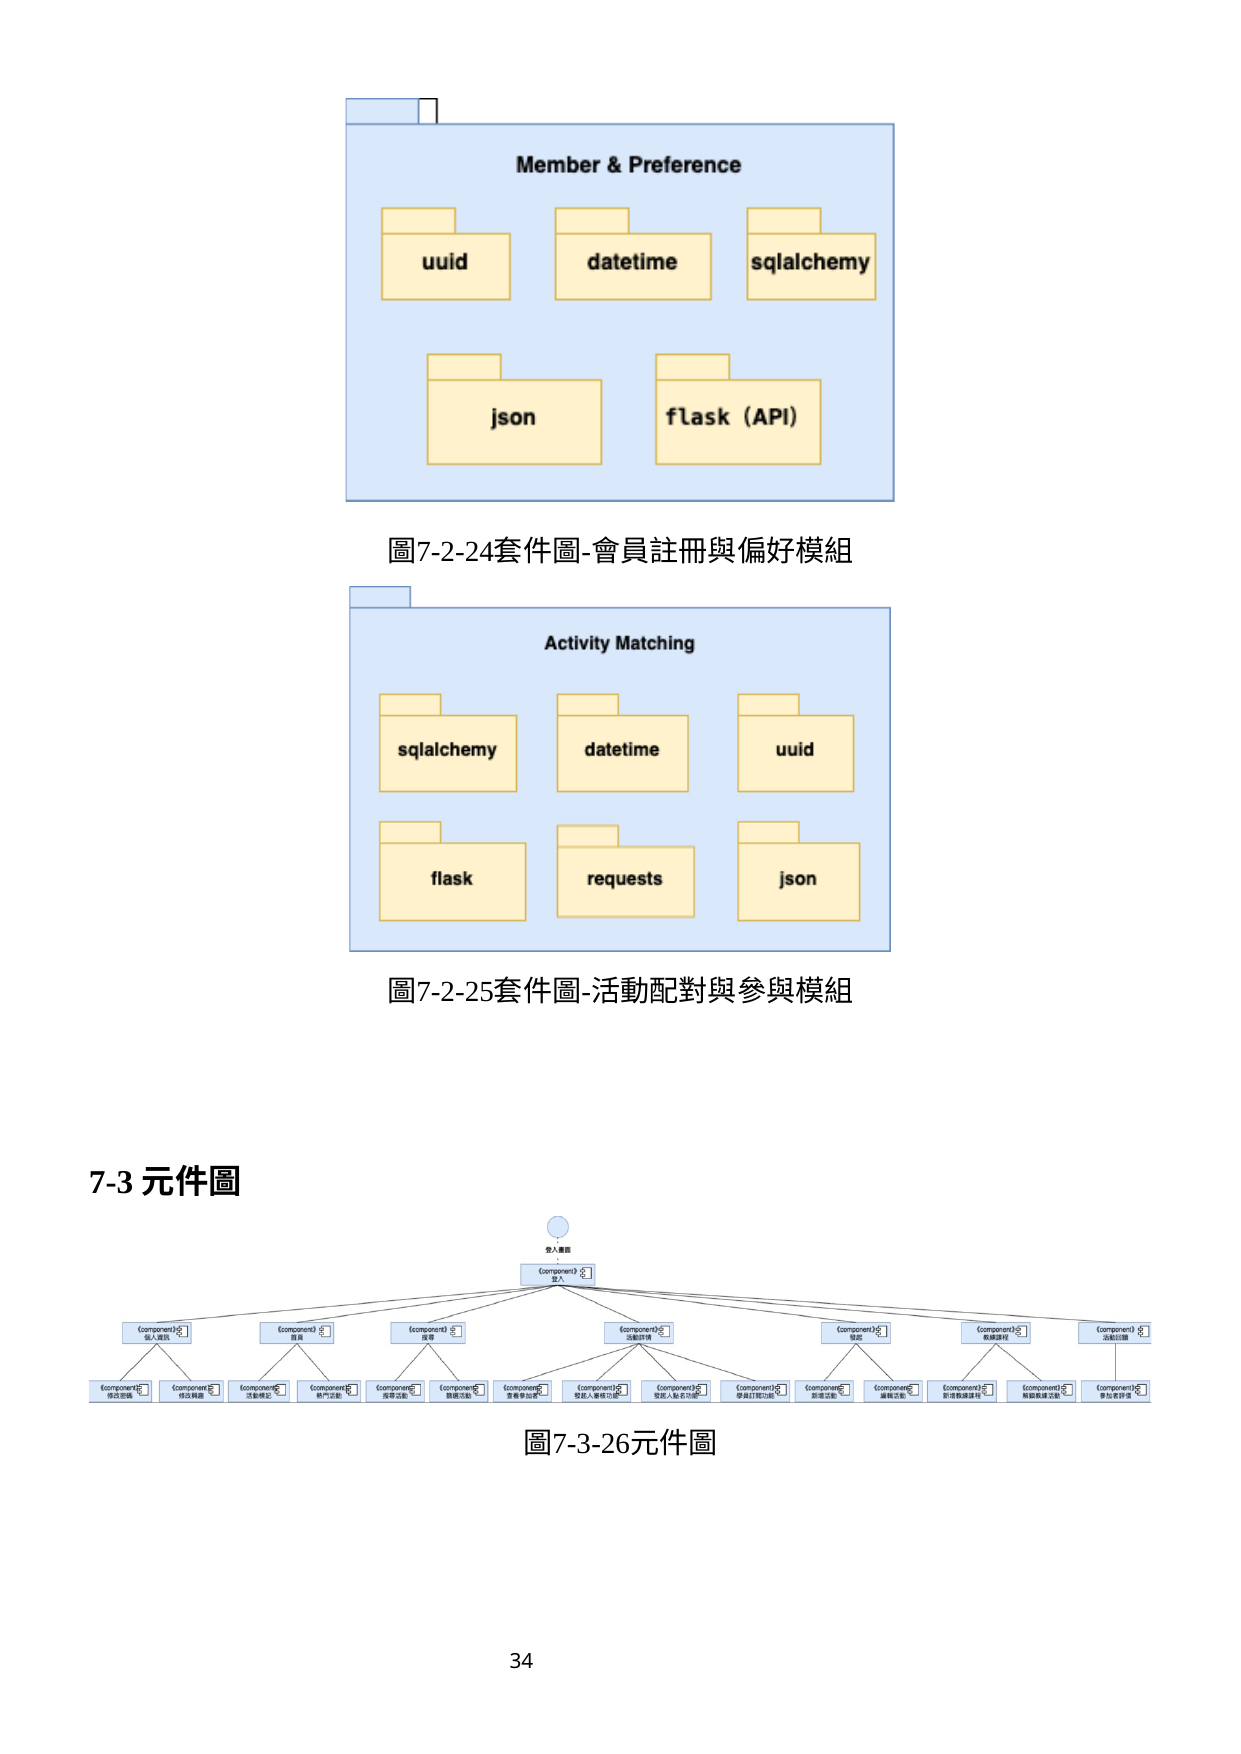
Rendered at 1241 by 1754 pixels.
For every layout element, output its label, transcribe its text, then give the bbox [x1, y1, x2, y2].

subtitle 元件圖 [89, 1141, 1152, 1216]
picture [349, 586, 891, 952]
picture [345, 98, 895, 502]
picture [88, 1216, 1152, 1403]
